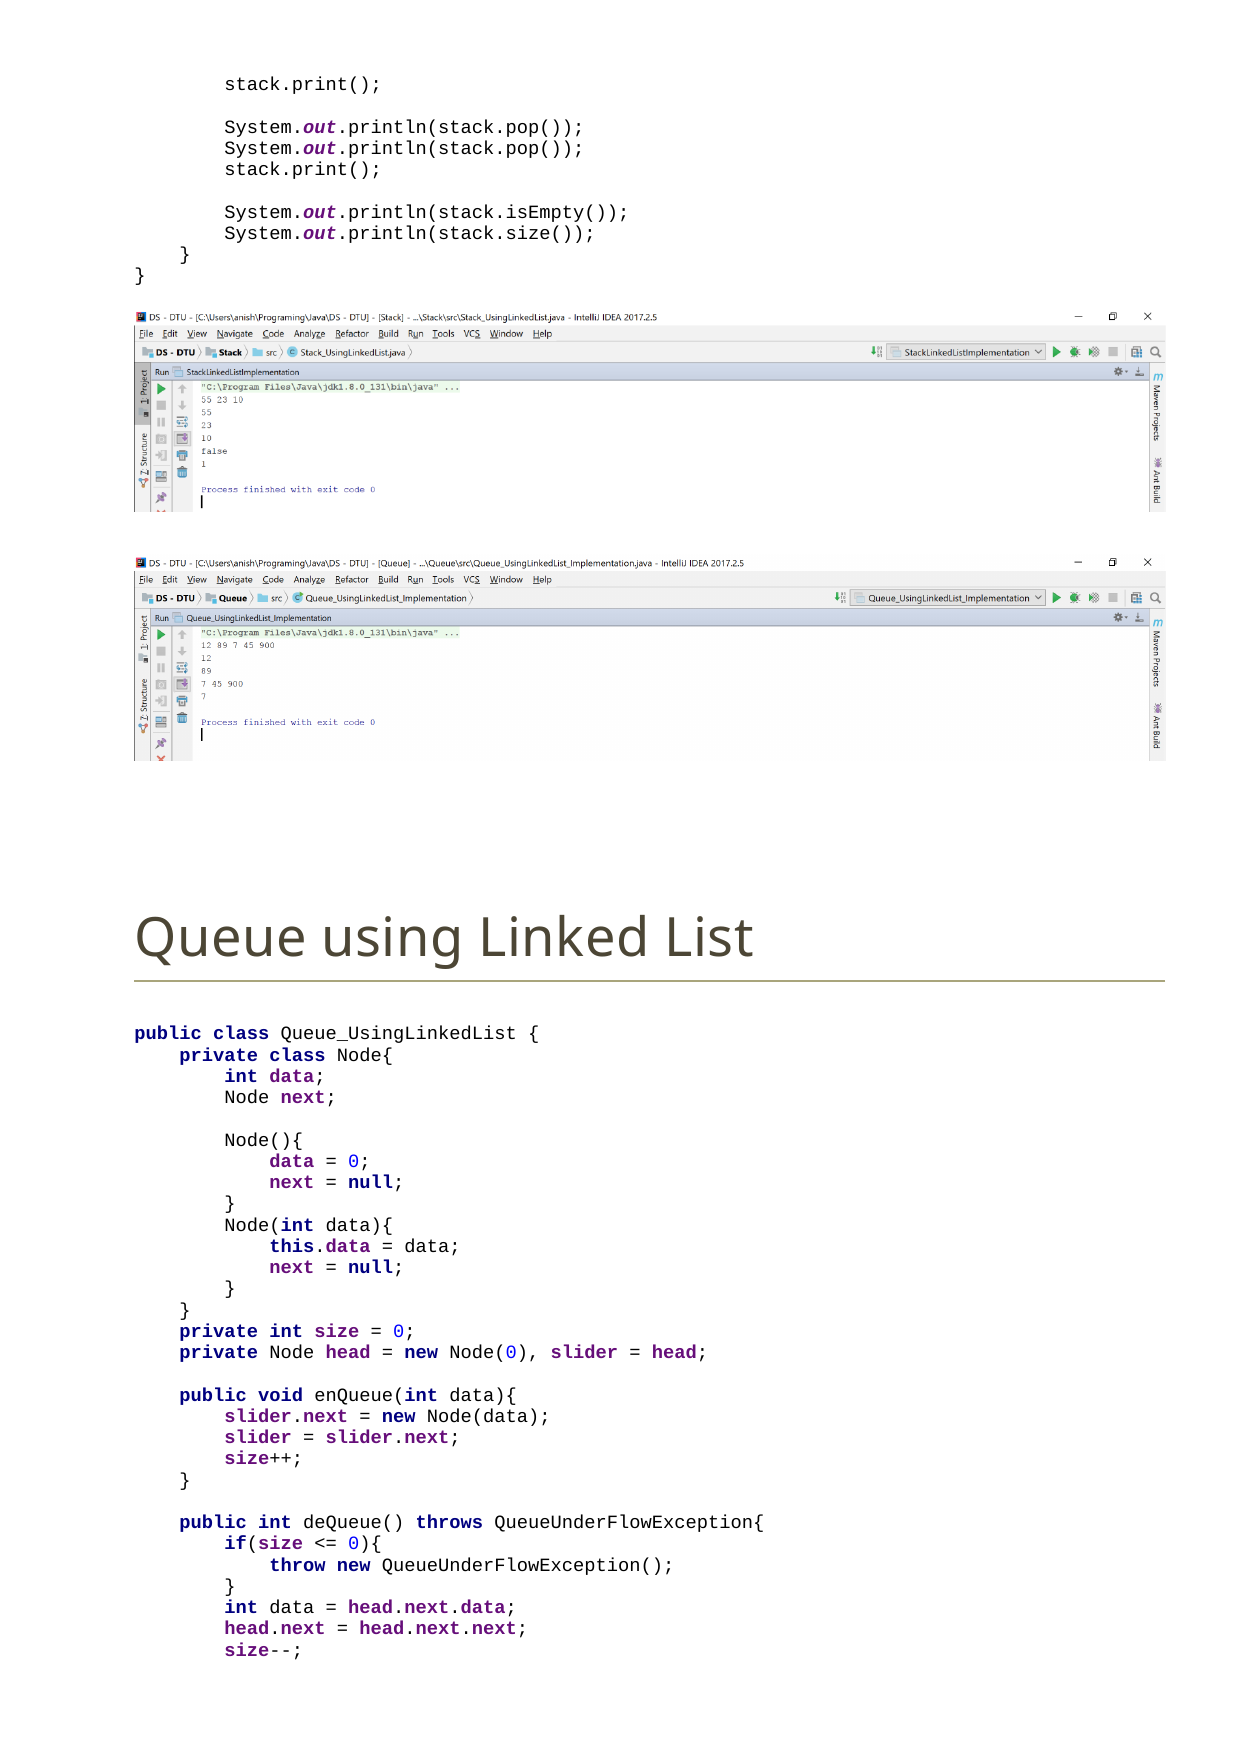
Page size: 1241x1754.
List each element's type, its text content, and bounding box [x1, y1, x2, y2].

picture [134, 308, 1166, 512]
picture [134, 554, 1166, 761]
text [134, 1013, 1165, 1662]
title Queue using Linked List [134, 898, 1165, 980]
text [134, 75, 1165, 287]
